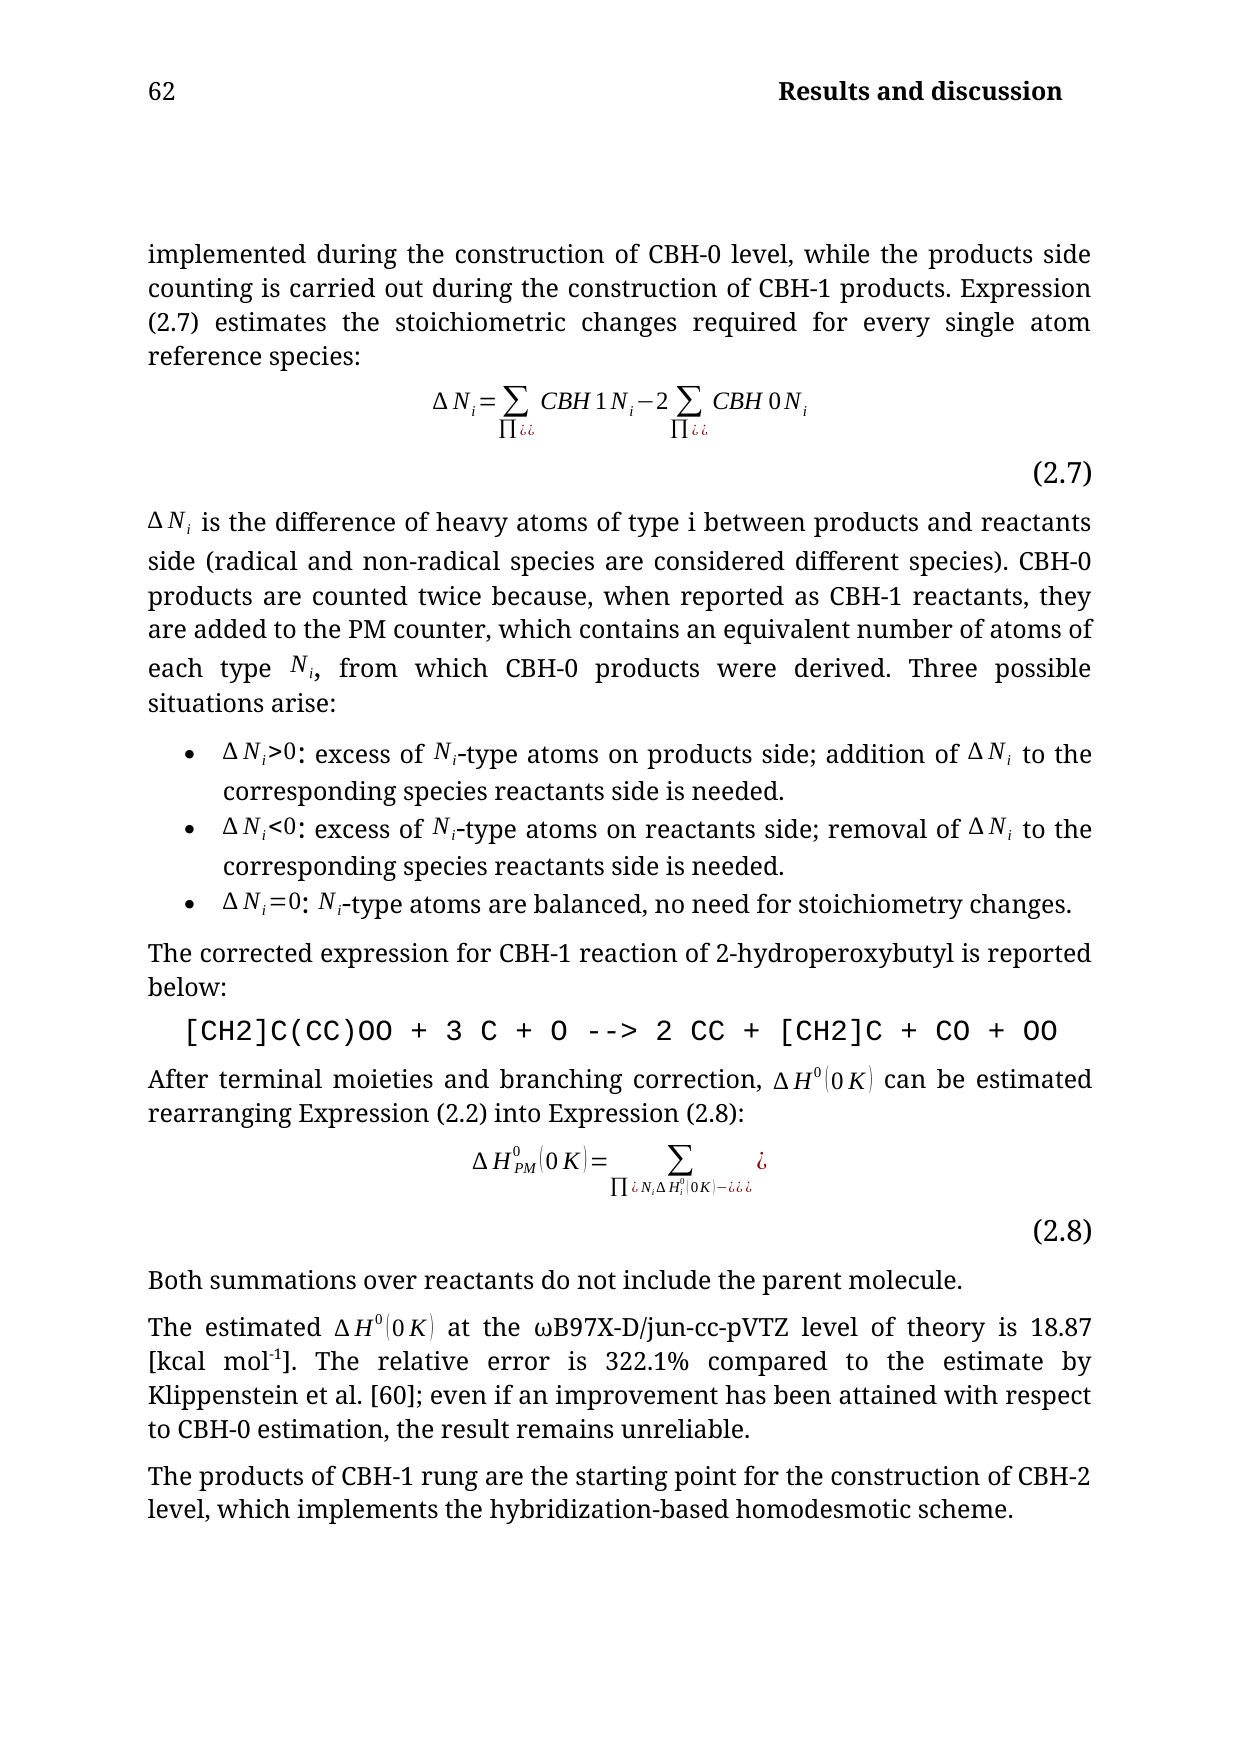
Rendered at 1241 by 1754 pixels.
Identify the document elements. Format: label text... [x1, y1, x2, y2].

text Both summations over reactants do not include the parent molecule. [148, 1263, 1092, 1297]
list : excess of -type atoms on reactants side; removal of to the corresponding species reactants side is needed. [185, 807, 1092, 882]
text (2.7) [148, 452, 1092, 492]
text [CH2]C(CC)OO + 3 C + O --> 2 CC + [CH2]C + CO + OO [148, 1017, 1092, 1049]
text The estimated at the ωB97X-D/jun-cc-pVTZ level of theory is 18.87 [kcal mol-1]. The relative error is 322.1% compared to the estimate by Klippenstein et al. [60]; even if an improvement has been attained with respect to CBH-0 estimation, the result remains unreliable. [148, 1309, 1092, 1446]
text (2.8) [148, 1211, 1092, 1250]
list : -type atoms are balanced, no need for stoichiometry changes. [185, 882, 1092, 923]
text The corrected expression for CBH-1 reaction of 2-hydroperoxybutyl is reported below: [148, 936, 1092, 1004]
text The products of CBH-1 rung are the starting point for the construction of CBH-2 level, which implements the hybridization-based homodesmotic scheme. [148, 1458, 1092, 1526]
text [148, 236, 1092, 372]
text is the difference of heavy atoms of type i between products and reactants side (radical and non-radical species are considered different species). CBH-0 products are counted twice because, when reported as CBH-1 reactants, they are added to the PM counter, which contains an equivalent number of atoms of each type , from which CBH-0 products were derived. Three possible situations arise: [148, 504, 1092, 720]
list : excess of -type atoms on products side; addition of to the corresponding species reactants side is needed. [185, 732, 1092, 807]
text After terminal moieties and branching correction, can be estimated rearranging Expression (2.2) into Expression (2.8): [148, 1062, 1092, 1130]
